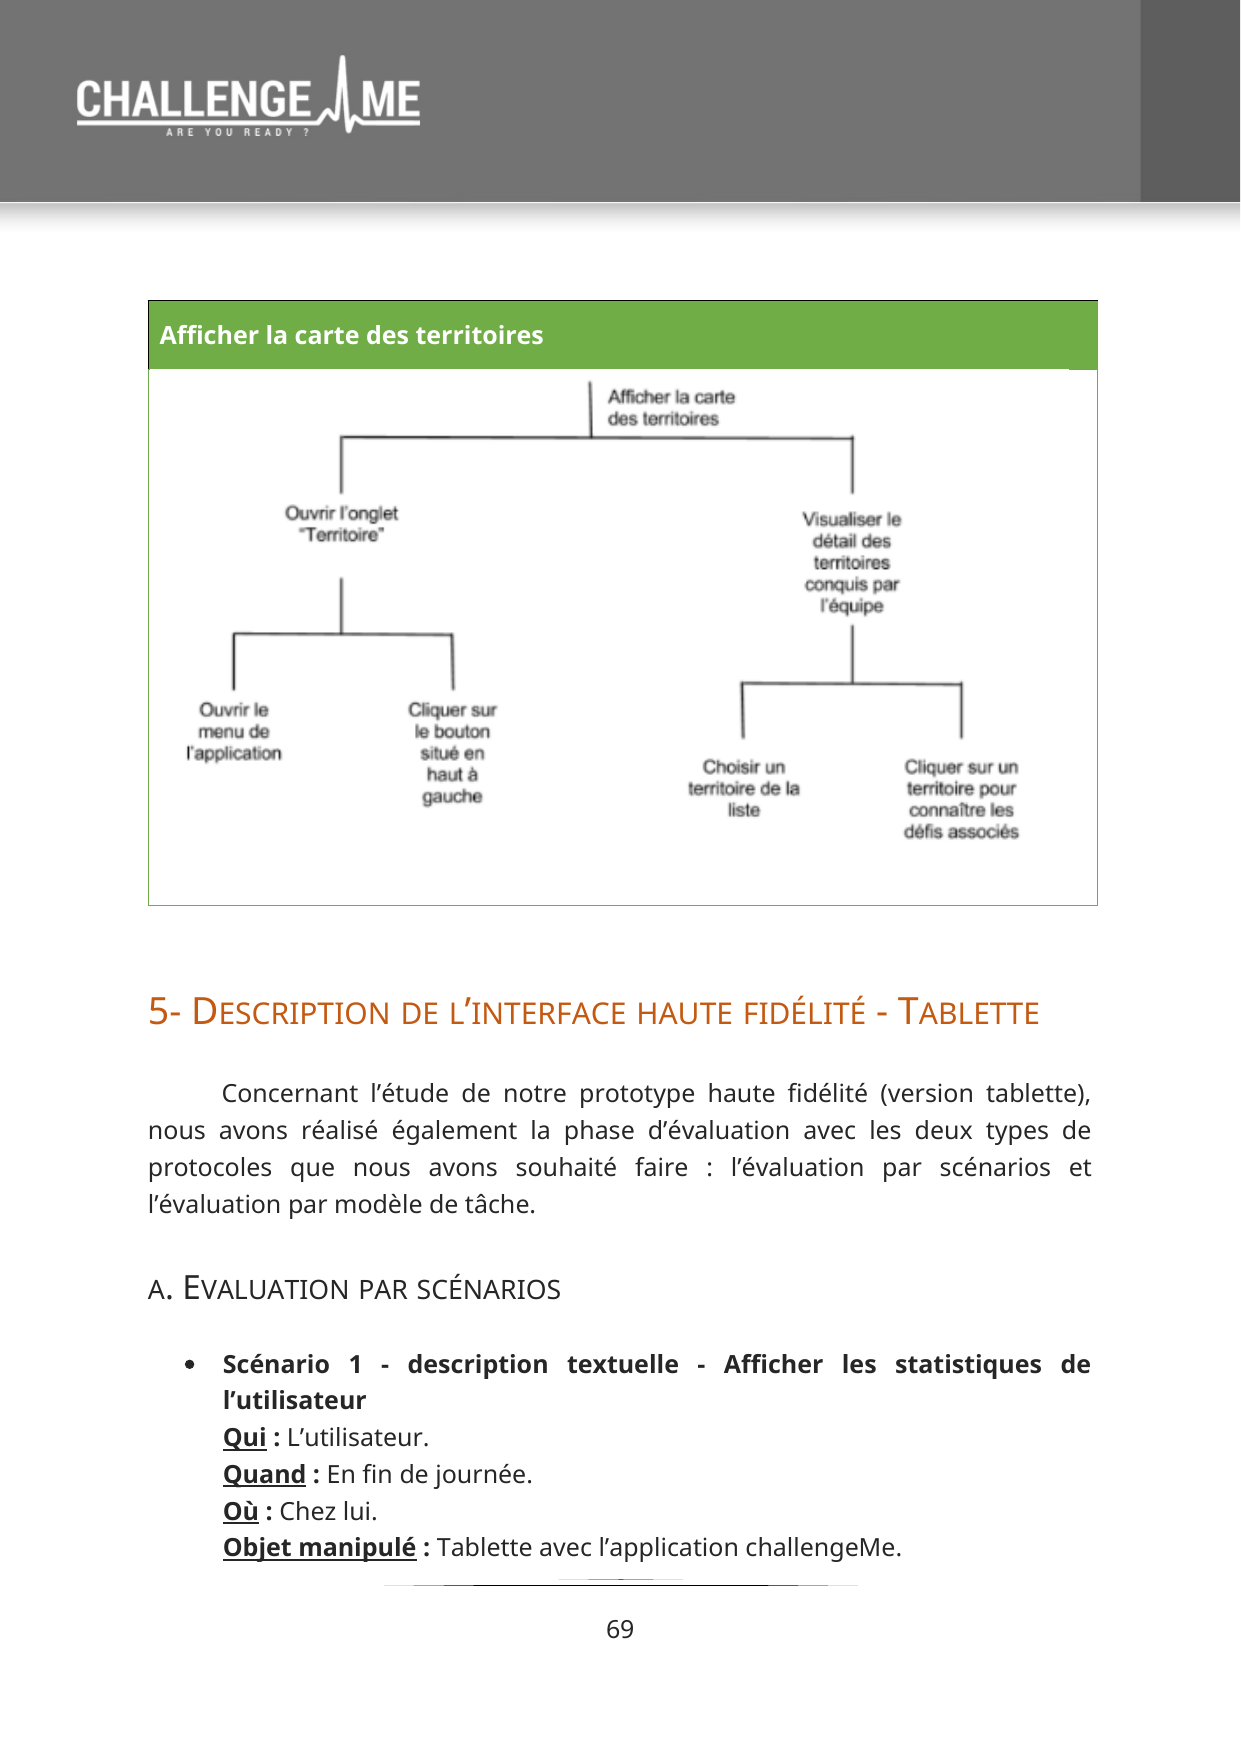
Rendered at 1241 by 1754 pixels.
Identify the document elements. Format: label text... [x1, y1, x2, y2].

list Scénario 1 - description textuelle - Afficher les statistiques de l’utilisateur [185, 1346, 1093, 1417]
list Objet manipulé : Tablette avec l’application challengeMe. [223, 1530, 1093, 1564]
picture [0, 0, 1241, 257]
subtitle 5- Description de l’interface haute fidélité - Tablette [148, 984, 1093, 1035]
table_cell [149, 370, 1097, 905]
list Quand : En fin de journée. [223, 1457, 1093, 1491]
subtitle a. Evaluation par scénarios [148, 1264, 1093, 1309]
list Où : Chez lui. [223, 1493, 1093, 1527]
table_header Afficher la carte des territoires [149, 301, 1098, 369]
list Qui : L’utilisateur. [223, 1420, 1093, 1454]
picture [150, 369, 1069, 872]
text Concernant l’étude de notre prototype haute fidélité (version tablette), nous avons réalisé également la phase d’évaluation avec les deux types de protocoles que nous avons souhaité faire : l’évaluation par scénarios et l’évaluation par modèle de tâche. [148, 1076, 1093, 1220]
